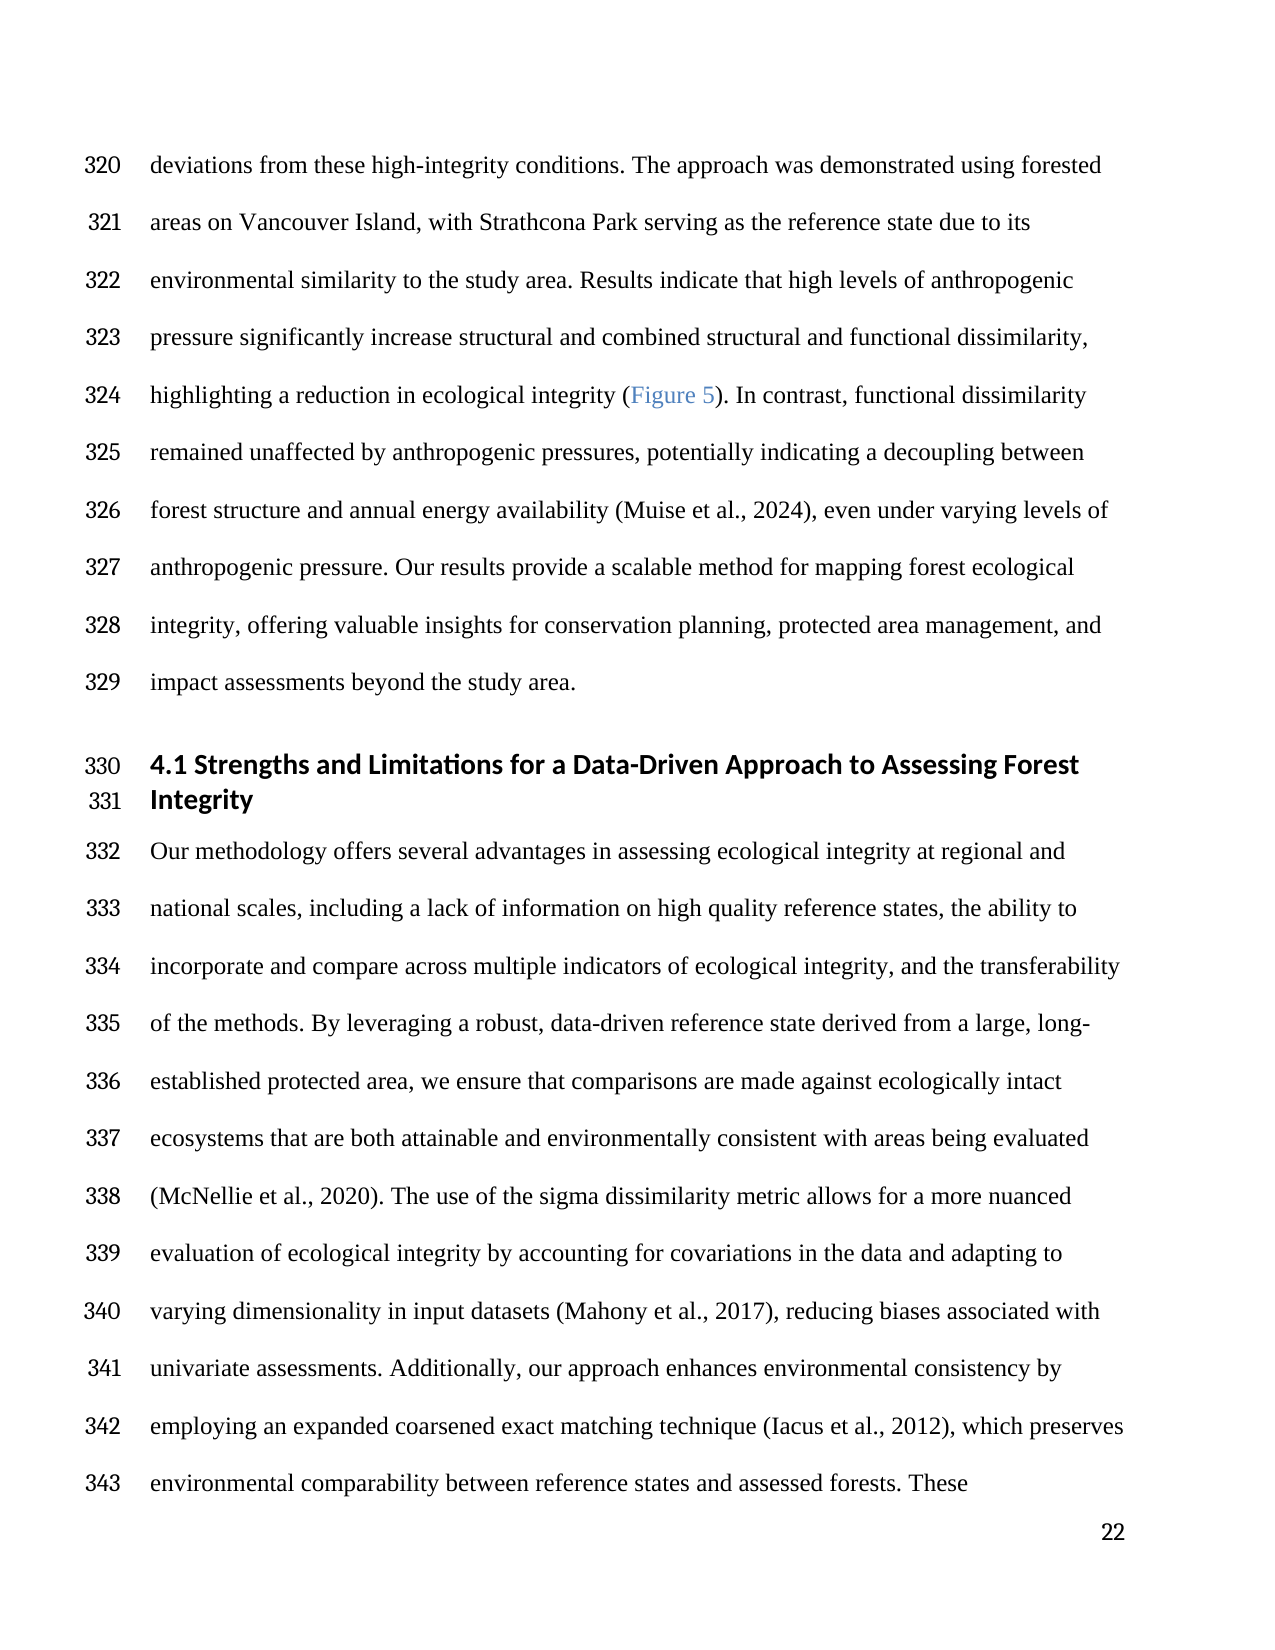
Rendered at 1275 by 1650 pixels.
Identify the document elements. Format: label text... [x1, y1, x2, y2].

subtitle 4.1 Strengths and Limitations for a Data-Driven Approach to Assessing Forest Integrity [150, 746, 1125, 817]
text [150, 150, 1125, 696]
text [150, 836, 1125, 1497]
